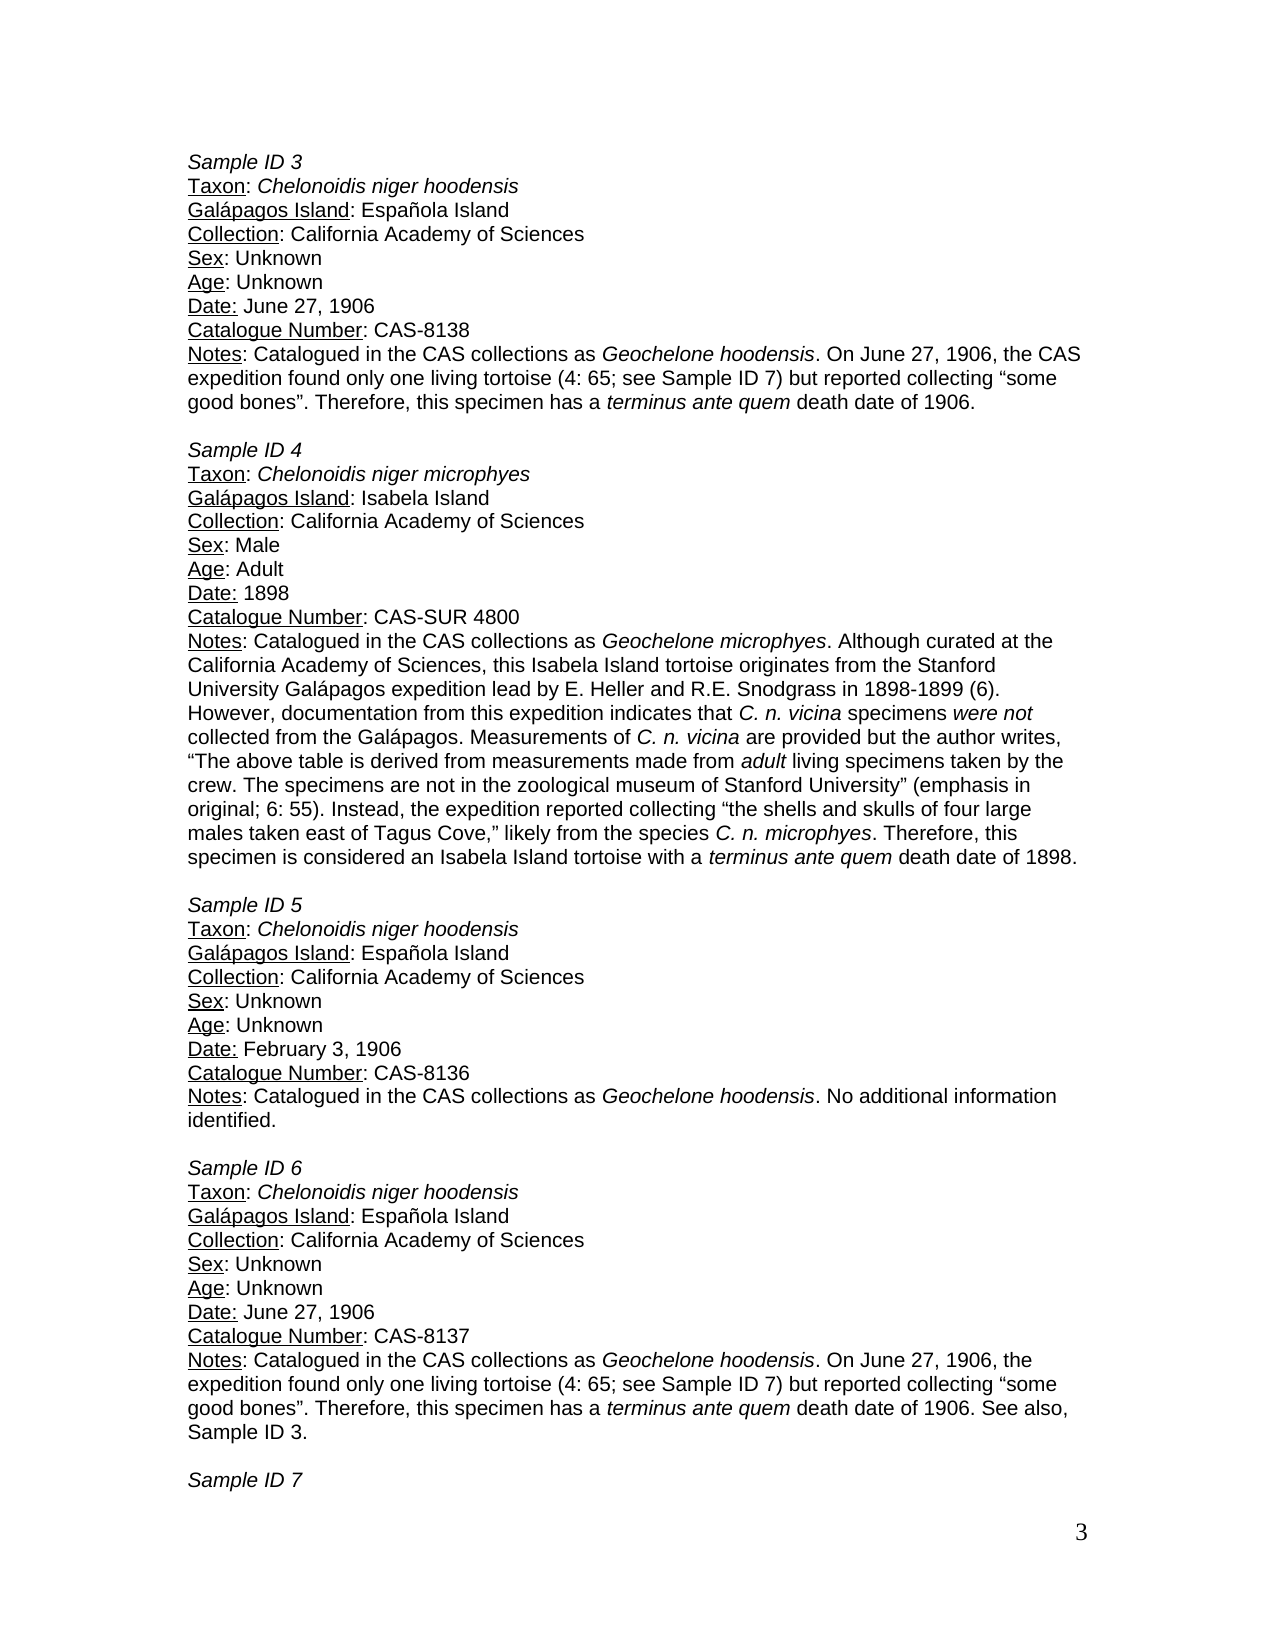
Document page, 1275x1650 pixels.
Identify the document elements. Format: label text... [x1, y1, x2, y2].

text Sample ID 7 [187, 1468, 1087, 1492]
text Date: June 27, 1906 [187, 1300, 1087, 1324]
text Collection: California Academy of Sciences [187, 964, 1087, 988]
text Notes: Catalogued in the CAS collections as Geochelone microphyes. Although curated at the California Academy of Sciences, this Isabela Island tortoise originates from the Stanford University Galápagos expedition lead by E. Heller and R.E. Snodgrass in 1898-1899 (6). However, documentation from this expedition indicates that C. n. vicina specimens were not collected from the Galápagos. Measurements of C. n. vicina are provided but the author writes, “The above table is derived from measurements made from adult living specimens taken by the crew. The specimens are not in the zoological museum of Stanford University” (emphasis in original; 6: 55). Instead, the expedition reported collecting “the shells and skulls of four large males taken east of Tagus Cove,” likely from the species C. n. microphyes. Therefore, this specimen is considered an Isabela Island tortoise with a terminus ante quem death date of 1898. [187, 629, 1087, 869]
text Sex: Male [187, 533, 1087, 557]
text Taxon: Chelonoidis niger hoodensis [187, 174, 1087, 198]
text Collection: California Academy of Sciences [187, 509, 1087, 533]
text Sex: Unknown [187, 246, 1087, 270]
text Age: Unknown [187, 270, 1087, 294]
text Collection: California Academy of Sciences [187, 222, 1087, 246]
text Sex: Unknown [187, 988, 1087, 1012]
text Age: Adult [187, 557, 1087, 581]
text Notes: Catalogued in the CAS collections as Geochelone hoodensis. No additional information identified. [187, 1084, 1087, 1132]
text Collection: California Academy of Sciences [187, 1228, 1087, 1252]
text Sex: Unknown [187, 1252, 1087, 1276]
text Sample ID 6 [187, 1156, 1087, 1180]
text Galápagos Island: Española Island [187, 198, 1087, 222]
text Catalogue Number: CAS-SUR 4800 [187, 605, 1087, 629]
text Age: Unknown [187, 1276, 1087, 1300]
text Notes: Catalogued in the CAS collections as Geochelone hoodensis. On June 27, 1906, the CAS expedition found only one living tortoise (4: 65; see Sample ID 7) but reported collecting “some good bones”. Therefore, this specimen has a terminus ante quem death date of 1906. [187, 342, 1087, 413]
text Date: 1898 [187, 581, 1087, 605]
text Notes: Catalogued in the CAS collections as Geochelone hoodensis. On June 27, 1906, the expedition found only one living tortoise (4: 65; see Sample ID 7) but reported collecting “some good bones”. Therefore, this specimen has a terminus ante quem death date of 1906. See also, Sample ID 3. [187, 1348, 1087, 1444]
text Galápagos Island: Española Island [187, 1204, 1087, 1228]
text Catalogue Number: CAS-8136 [187, 1060, 1087, 1084]
text Sample ID 5 [187, 893, 1087, 917]
text Taxon: Chelonoidis niger hoodensis [187, 1180, 1087, 1204]
text Taxon: Chelonoidis niger hoodensis [187, 917, 1087, 941]
text Sample ID 3 [187, 150, 1087, 174]
text Galápagos Island: Isabela Island [187, 485, 1087, 509]
text Date: February 3, 1906 [187, 1036, 1087, 1060]
text Catalogue Number: CAS-8137 [187, 1324, 1087, 1348]
text Taxon: Chelonoidis niger microphyes [187, 461, 1087, 485]
text Date: June 27, 1906 [187, 294, 1087, 318]
text Age: Unknown [187, 1012, 1087, 1036]
text Catalogue Number: CAS-8138 [187, 318, 1087, 342]
text Sample ID 4 [187, 437, 1087, 461]
text Galápagos Island: Española Island [187, 941, 1087, 964]
